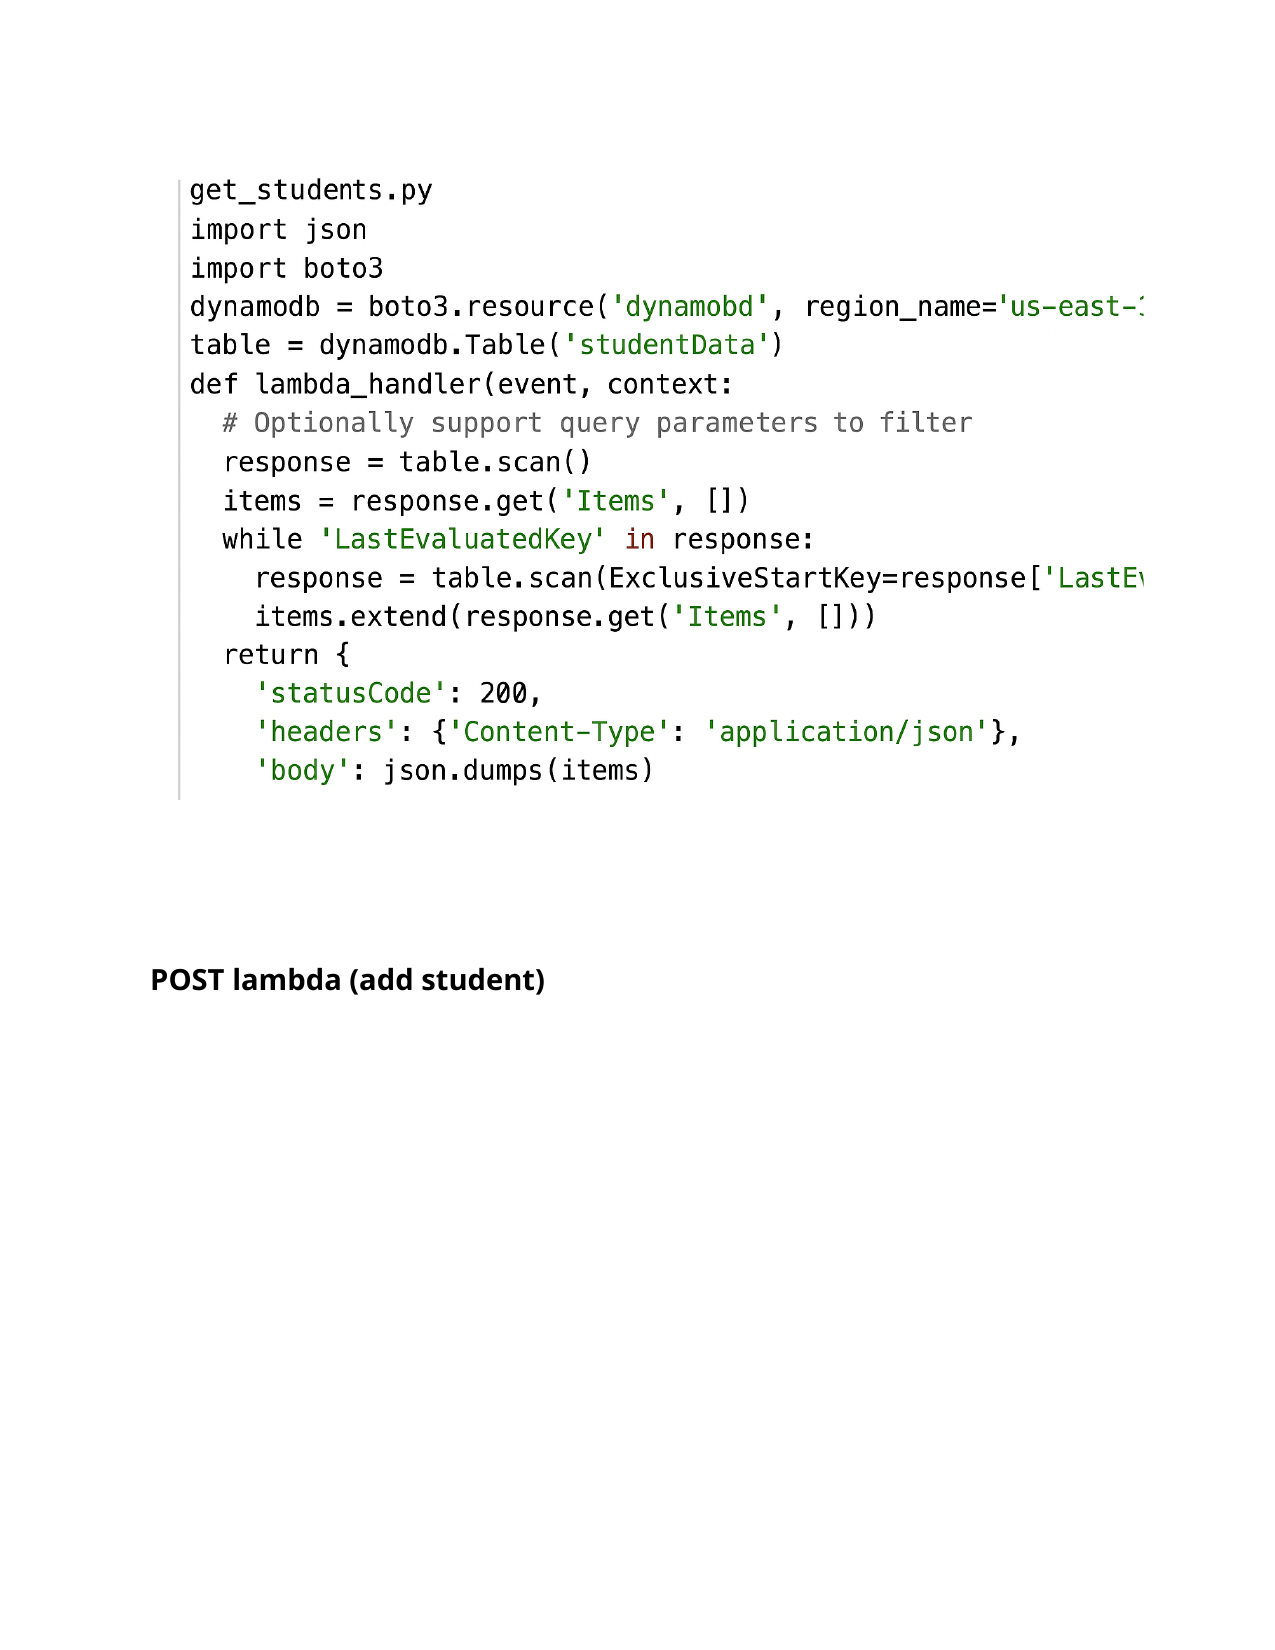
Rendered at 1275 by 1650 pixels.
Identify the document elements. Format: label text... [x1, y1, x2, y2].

text POST lambda (add student) [150, 959, 1125, 999]
